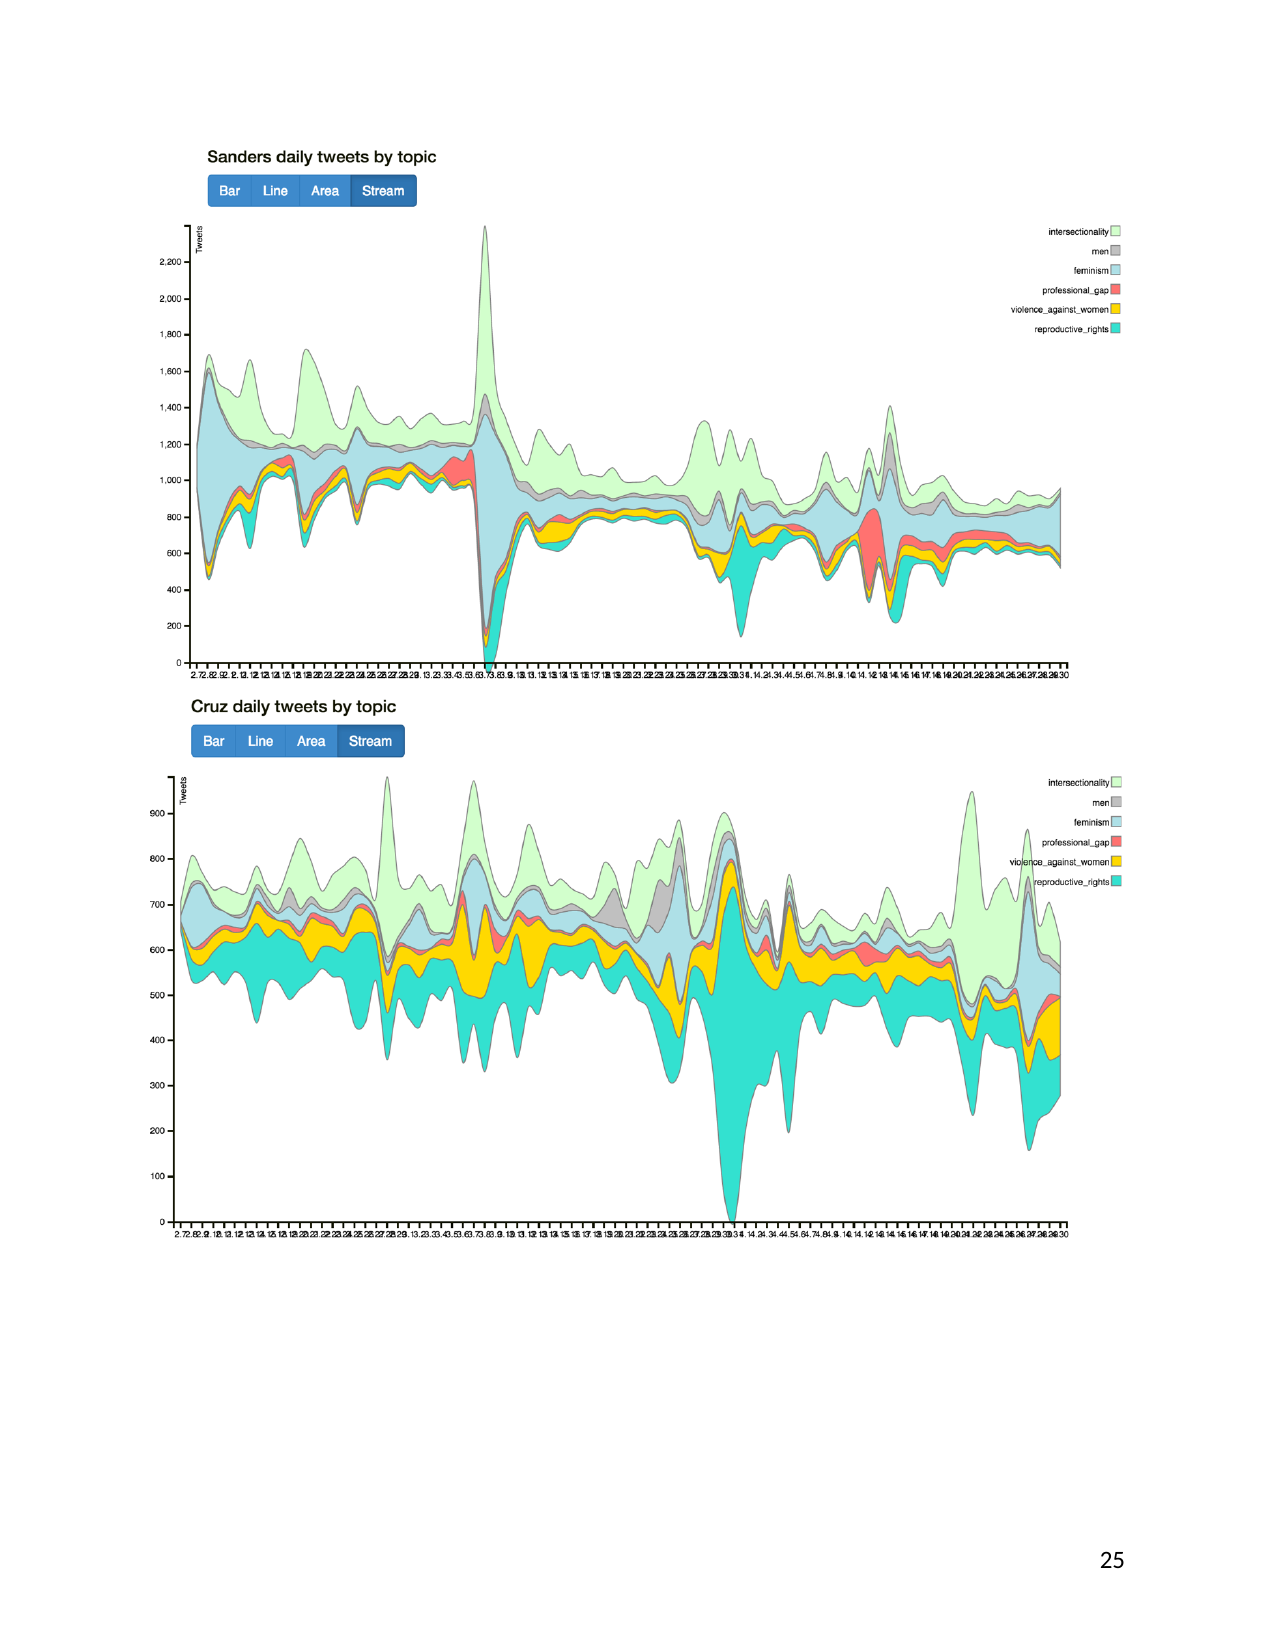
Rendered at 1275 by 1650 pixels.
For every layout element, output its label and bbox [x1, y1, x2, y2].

picture [150, 150, 1125, 1241]
